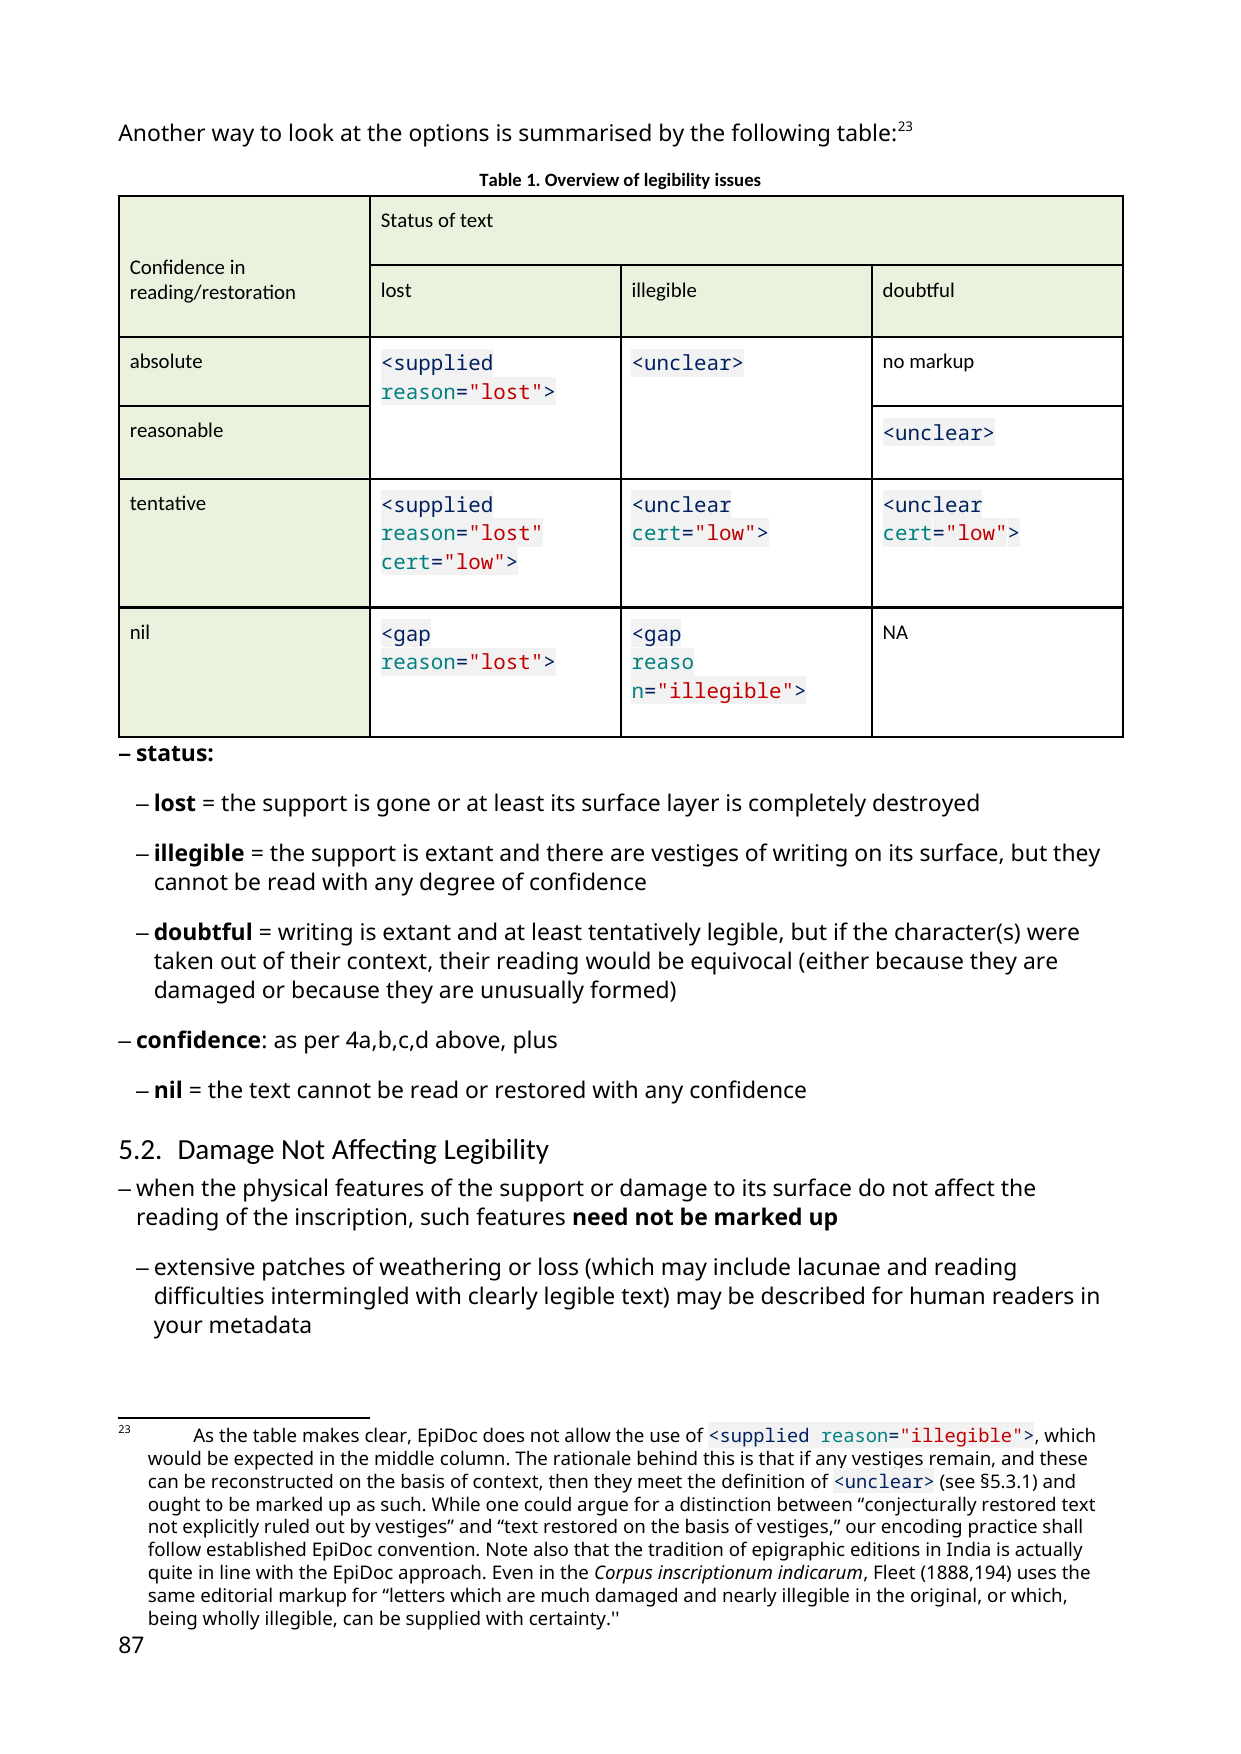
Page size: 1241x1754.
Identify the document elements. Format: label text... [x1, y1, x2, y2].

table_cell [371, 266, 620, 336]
text Another way to look at the options is summarised by the following table: [118, 118, 1122, 147]
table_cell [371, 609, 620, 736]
list extensive patches of weathering or loss (which may include lacunae and reading difficulties intermingled with clearly legible text) may be described for human readers in your metadata [136, 1252, 1122, 1340]
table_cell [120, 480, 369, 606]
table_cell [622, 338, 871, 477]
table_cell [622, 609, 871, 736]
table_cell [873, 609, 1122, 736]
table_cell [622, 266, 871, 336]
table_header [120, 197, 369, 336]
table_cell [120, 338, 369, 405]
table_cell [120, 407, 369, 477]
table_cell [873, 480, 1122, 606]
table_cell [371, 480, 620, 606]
list lost = the support is gone or at least its surface layer is completely destroyed [136, 788, 1122, 817]
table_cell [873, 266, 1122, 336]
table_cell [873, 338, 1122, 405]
list doubtful = writing is extant and at least tentatively legible, but if the character(s) were taken out of their context, their reading would be equivocal (either because they are damaged or because they are unusually formed) [136, 917, 1122, 1004]
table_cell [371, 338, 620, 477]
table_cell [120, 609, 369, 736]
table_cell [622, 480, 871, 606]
list status: [118, 738, 1122, 767]
list when the physical features of the support or damage to its surface do not affect the reading of the inscription, such features need not be marked up [118, 1173, 1122, 1231]
list nil = the text cannot be read or restored with any confidence [136, 1075, 1122, 1104]
text Table 1. Overview of legibility issues [118, 168, 1122, 191]
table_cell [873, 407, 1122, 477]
subtitle Damage Not Affecting Legibility [118, 1129, 1122, 1167]
list illegible = the support is extant and there are vestiges of writing on its surface, but they cannot be read with any degree of confidence [136, 838, 1122, 896]
list confidence: as per 4a,b,c,d above, plus [118, 1025, 1122, 1054]
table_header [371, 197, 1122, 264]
